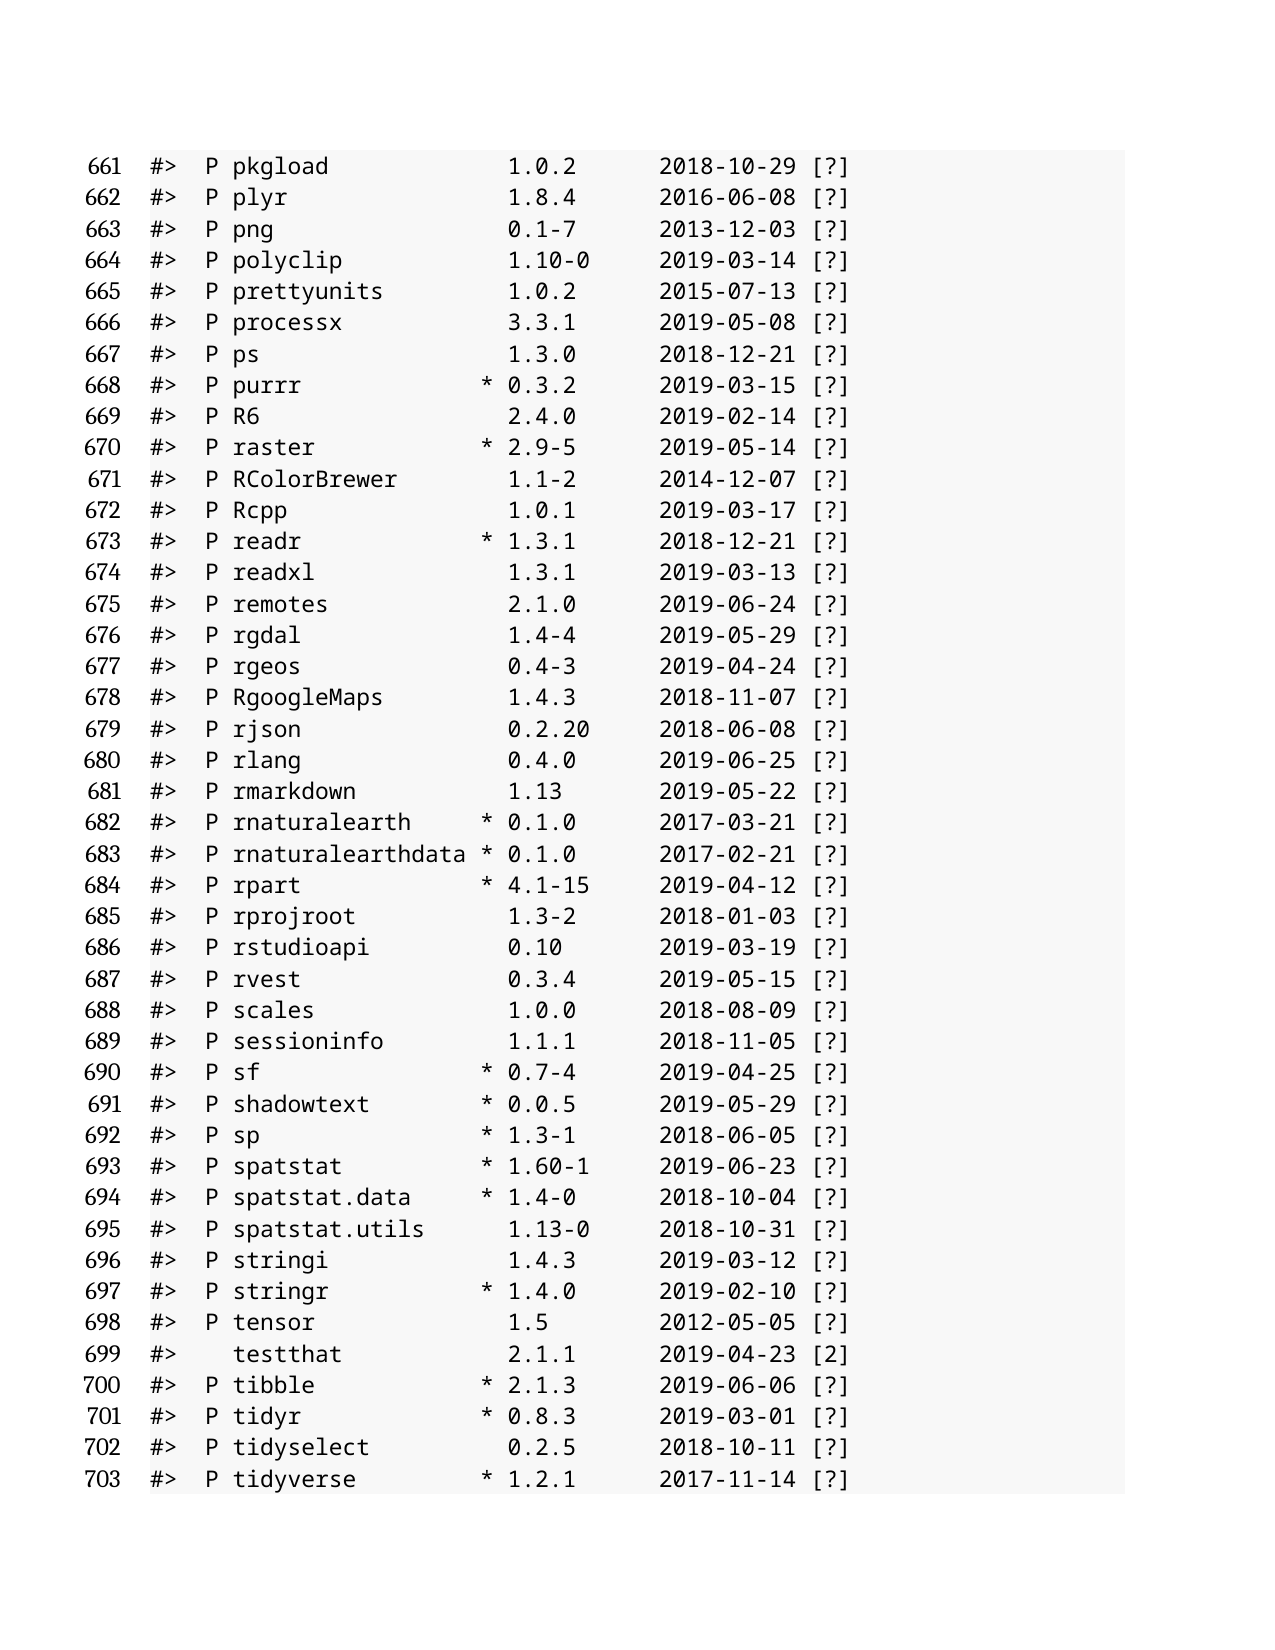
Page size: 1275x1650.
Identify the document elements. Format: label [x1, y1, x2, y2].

text [150, 150, 1125, 1494]
